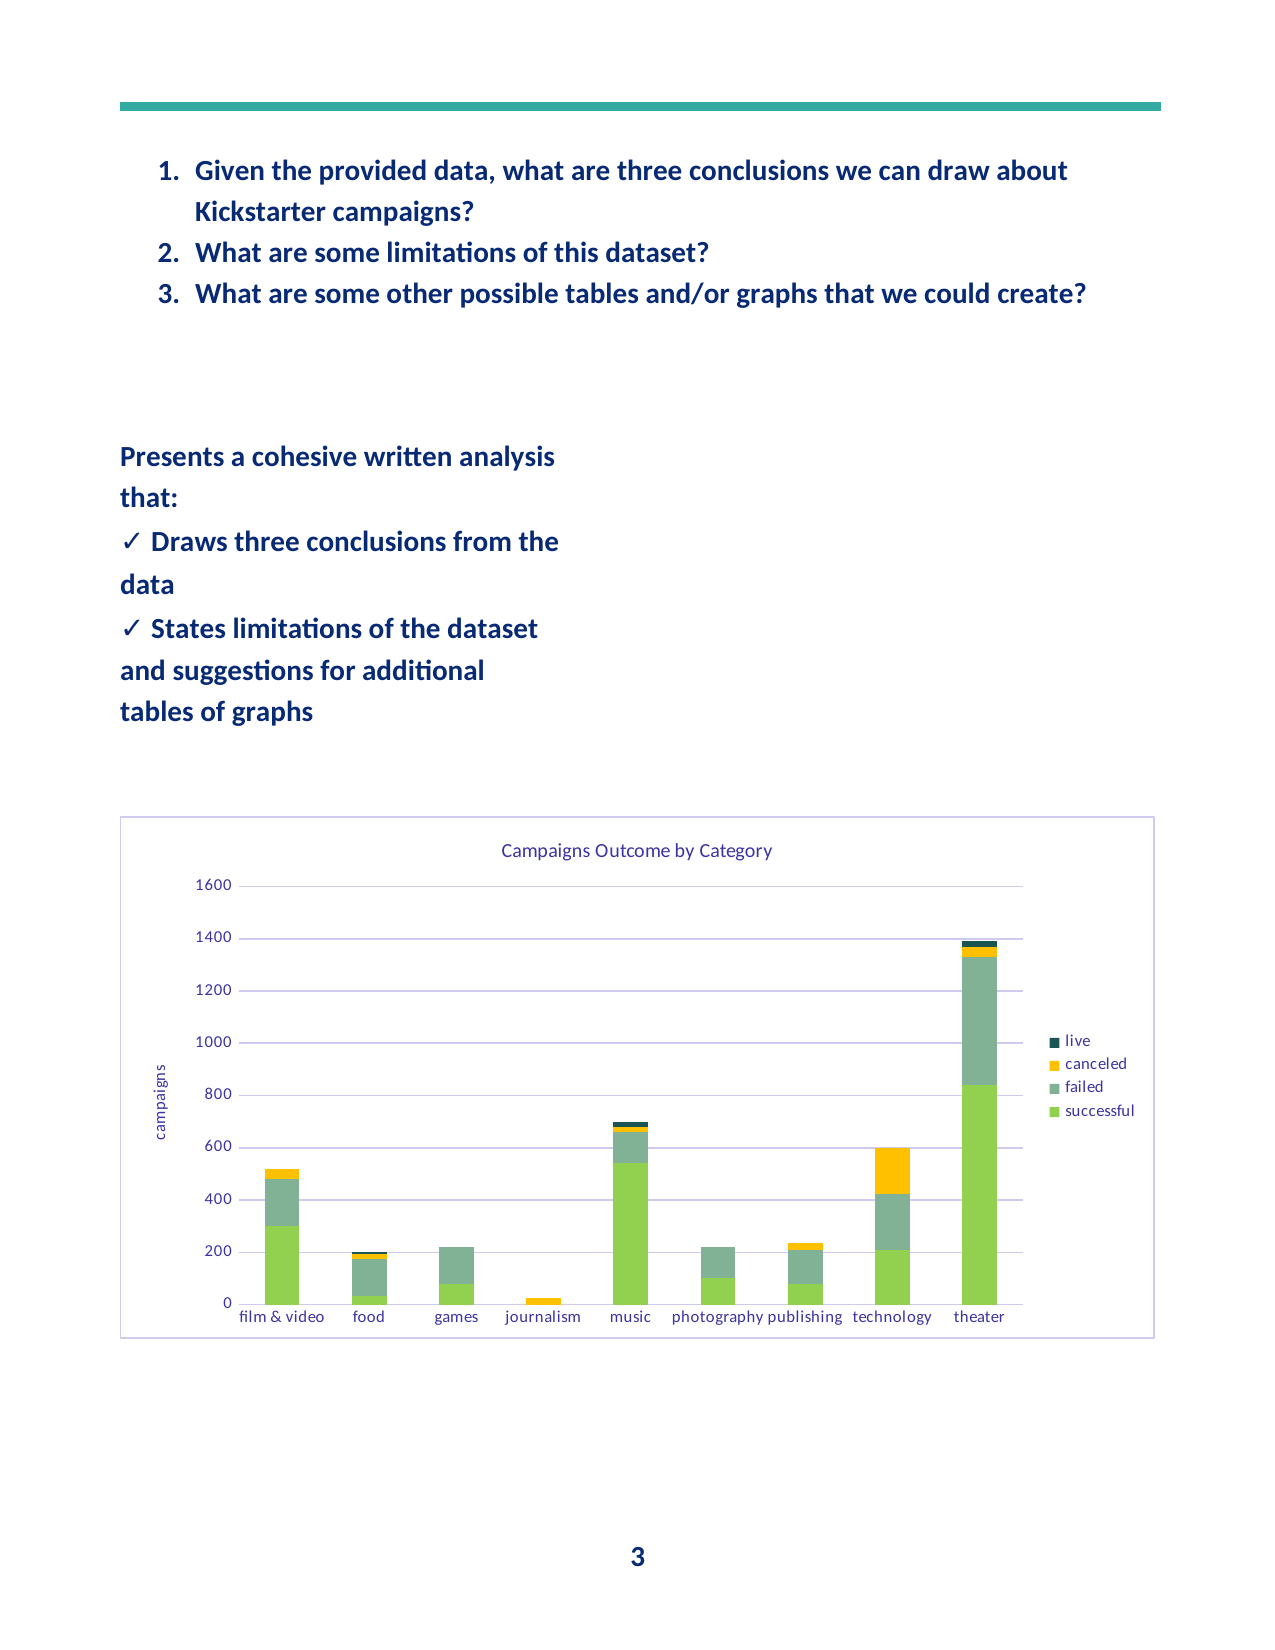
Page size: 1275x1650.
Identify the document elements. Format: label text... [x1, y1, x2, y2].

text data [120, 566, 1155, 602]
list What are some limitations of this dataset? [157, 234, 1155, 269]
text tables of graphs [120, 693, 1155, 729]
text that: [120, 479, 1155, 515]
text Presents a cohesive written analysis [120, 438, 1155, 474]
list What are some other possible tables and/or graphs that we could create? [157, 275, 1155, 310]
text and suggestions for additional [120, 652, 1155, 688]
text ✓ States limitations of the dataset [120, 607, 1155, 647]
text ✓ Draws three conclusions from the [120, 520, 1155, 560]
list Given the provided data, what are three conclusions we can draw about Kickstarter campaigns? [157, 152, 1155, 228]
